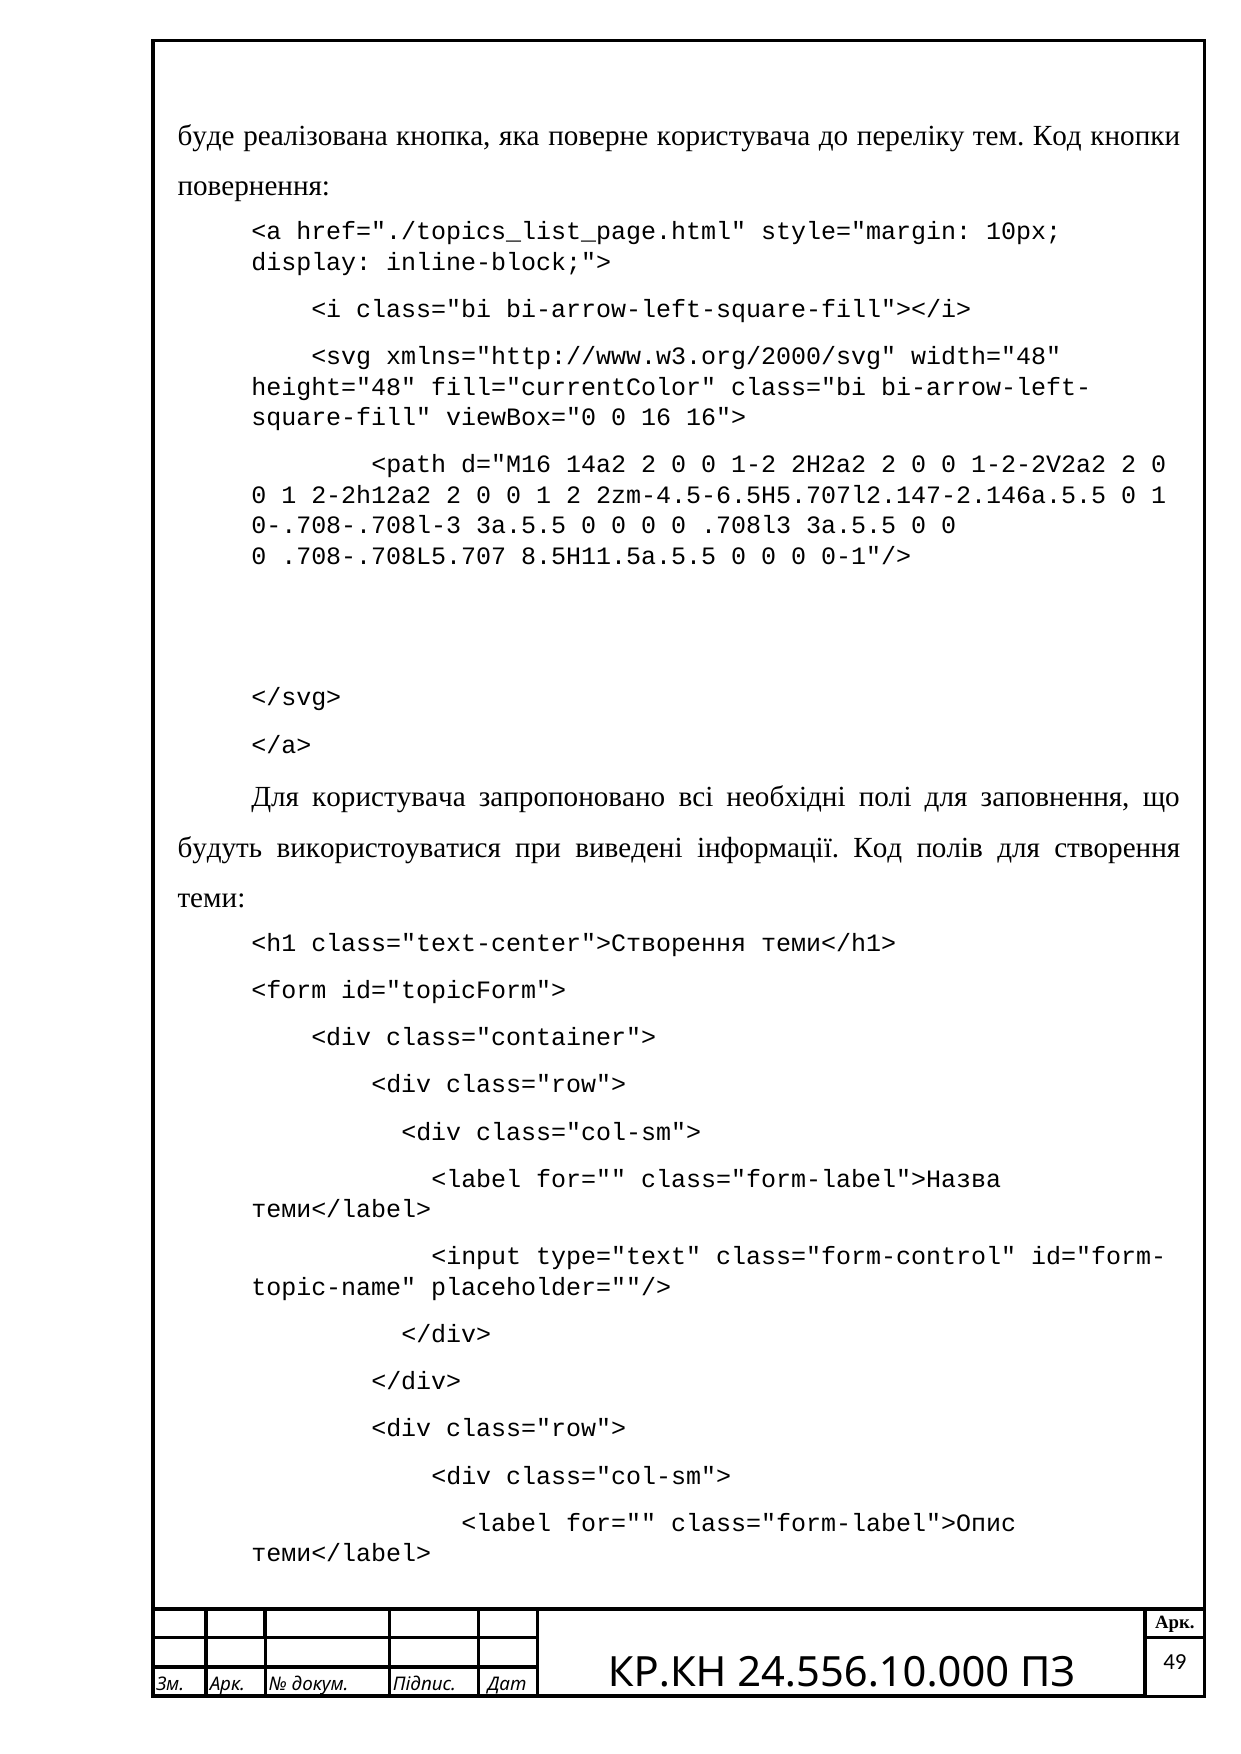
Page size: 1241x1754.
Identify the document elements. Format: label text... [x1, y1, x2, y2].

text <div class="row"> [251, 1416, 1181, 1444]
text </svg> [251, 685, 1181, 713]
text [177, 152, 1181, 202]
text <path d="M16 14a2 2 0 0 1-2 2H2a2 2 0 0 1-2-2V2a2 2 0 0 1 2-2h12a2 2 0 0 1 2 2zm-4.5-6.5H5.707l2.147-2.146a.5.5 0 1 0-.708-.708l-3 3a.5.5 0 0 0 0 .708l3 3a.5.5 0 0 0 .708-.708L5.707 8.5H11.5a.5.5 0 0 0 0-1"/> [251, 452, 1181, 572]
text <i class="bi bi-arrow-left-square-fill"></i> [251, 296, 1181, 325]
text <form id="topicForm"> [251, 977, 1181, 1006]
text <svg xmlns="http://www.w3.org/2000/svg" width="48" height="48" fill="currentColor" class="bi bi-arrow-left-square-fill" viewBox="0 0 16 16"> [251, 344, 1181, 433]
text <div class="col-sm"> [251, 1119, 1181, 1147]
text <div class="container"> [251, 1025, 1181, 1053]
text <h1 class="text-center">Створення теми</h1> [251, 930, 1181, 959]
text Для користувача запропоновано всі необхідні полі для заповнення, що будуть використоуватися при виведені інформації. Код полів для створення теми: [177, 863, 1181, 913]
text </div> [251, 1369, 1181, 1397]
text </a> [251, 732, 1181, 761]
text <div class="col-sm"> [251, 1463, 1181, 1492]
text <label for="" class="form-label">Назва теми</label> [251, 1166, 1181, 1225]
text Для користувача запропоновано всі необхідні полі для заповнення, що будуть використоуватися при виведені інформації. Код полів для створення теми: [177, 779, 1181, 830]
text <div class="row"> [251, 1072, 1181, 1100]
text <label for="" class="form-label">Опис теми</label> [251, 1510, 1181, 1569]
text <a href="./topics_list_page.html" style="margin: 10px; display: inline-block;"> [251, 219, 1181, 278]
text </div> [251, 1322, 1181, 1350]
text <input type="text" class="form-control" id="form-topic-name" placeholder=""/> [251, 1244, 1181, 1303]
